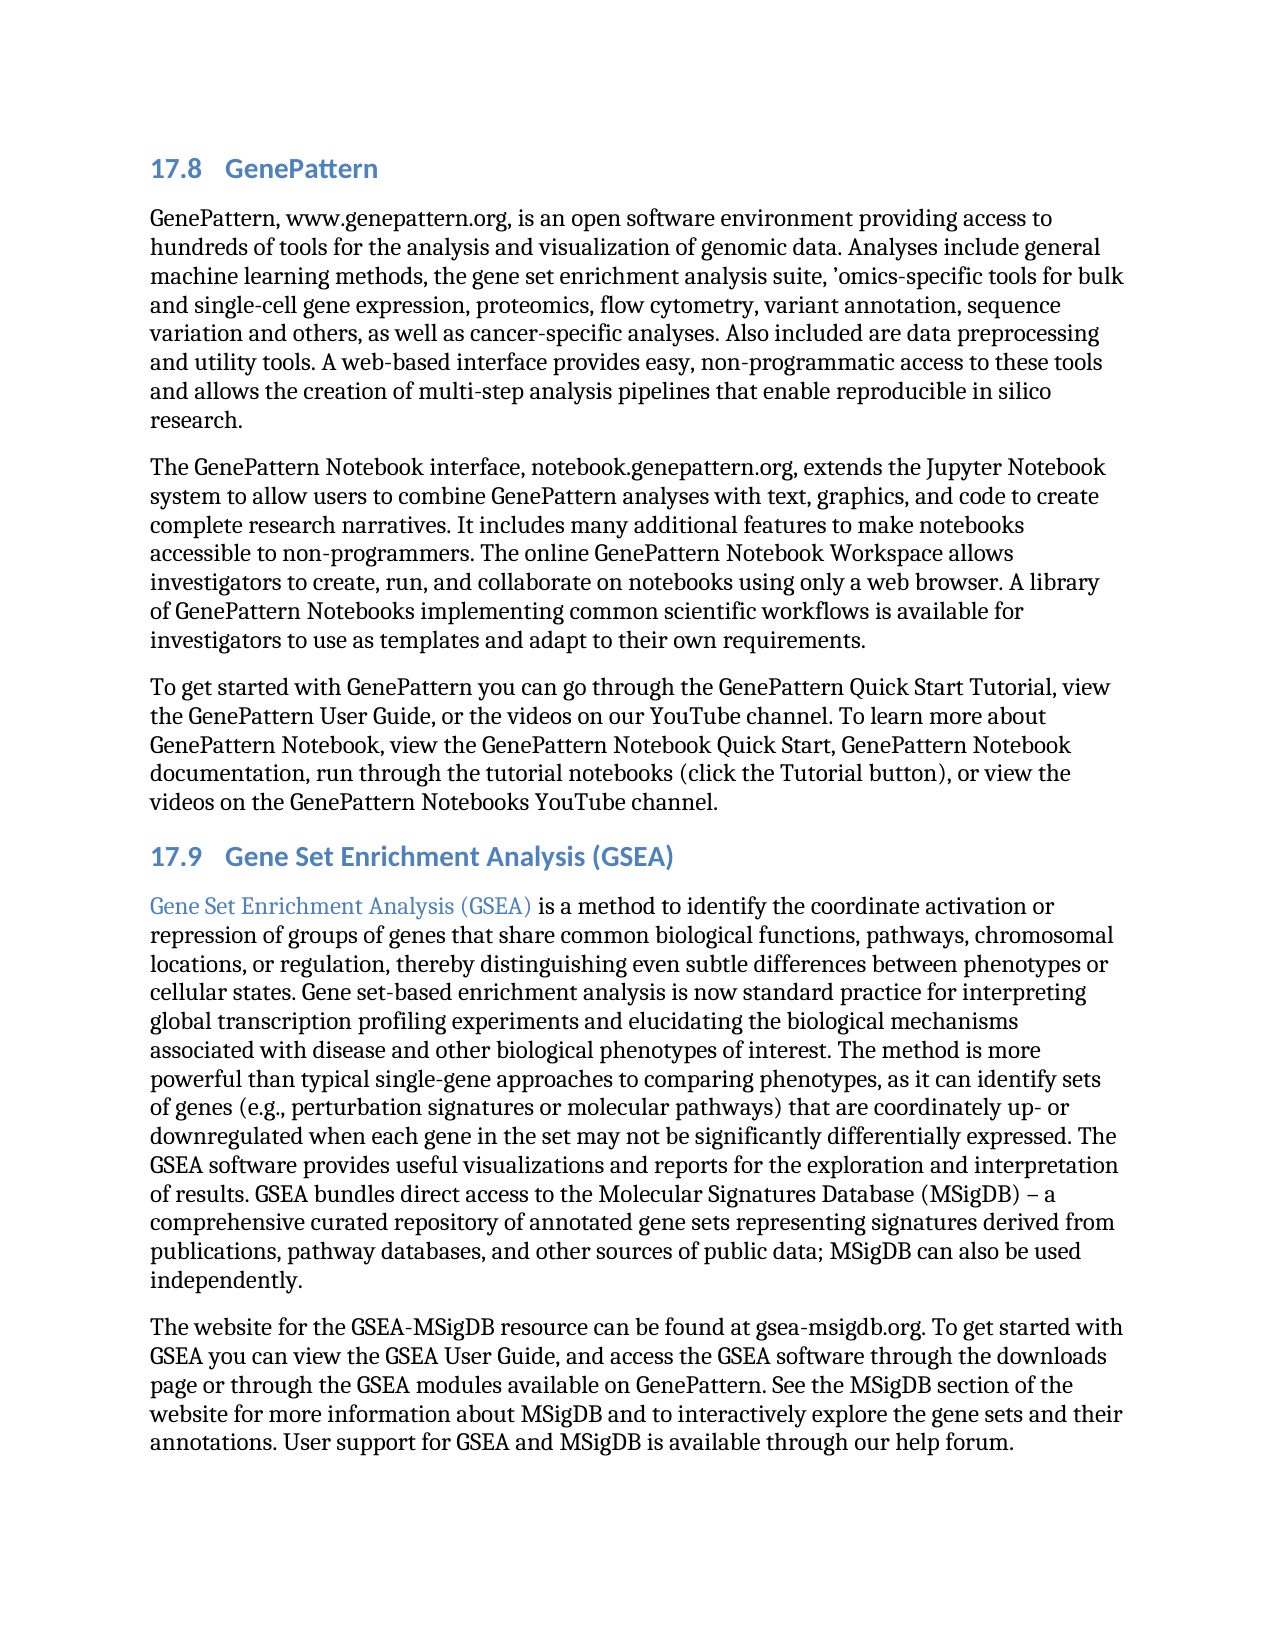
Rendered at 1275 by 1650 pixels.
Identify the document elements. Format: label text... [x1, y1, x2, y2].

text GenePattern, www.genepattern.org, is an open software environment providing access to hundreds of tools for the analysis and visualization of genomic data. Analyses include general machine learning methods, the gene set enrichment analysis suite, ’omics-specific tools for bulk and single-cell gene expression, proteomics, flow cytometry, variant annotation, sequence variation and others, as well as cancer-specific analyses. Also included are data preprocessing and utility tools. A web-based interface provides easy, non-programmatic access to these tools and allows the creation of multi-step analysis pipelines that enable reproducible in silico research. [150, 204, 1125, 434]
text To get started with GenePattern you can go through the GenePattern Quick Start Tutorial, view the GenePattern User Guide, or the videos on our YouTube channel. To learn more about GenePattern Notebook, view the GenePattern Notebook Quick Start, GenePattern Notebook documentation, run through the tutorial notebooks (click the Tutorial button), or view the videos on the GenePattern Notebooks YouTube channel. [150, 673, 1125, 817]
subtitle 17.8 GenePattern [150, 150, 1125, 186]
text The website for the GSEA-MSigDB resource can be found at gsea-msigdb.org. To get started with GSEA you can view the GSEA User Guide, and access the GSEA software through the downloads page or through the GSEA modules available on GenePattern. See the MSigDB section of the website for more information about MSigDB and to interactively explore the gene sets and their annotations. User support for GSEA and MSigDB is available through our help forum. [150, 1313, 1125, 1457]
text The GenePattern Notebook interface, notebook.genepattern.org, extends the Jupyter Notebook system to allow users to combine GenePattern analyses with text, graphics, and code to create complete research narratives. It includes many additional features to make notebooks accessible to non-programmers. The online GenePattern Notebook Workspace allows investigators to create, run, and collaborate on notebooks using only a web browser. A library of GenePattern Notebooks implementing common scientific workflows is available for investigators to use as templates and adapt to their own requirements. [150, 453, 1125, 654]
text Gene Set Enrichment Analysis (GSEA) is a method to identify the coordinate activation or repression of groups of genes that share common biological functions, pathways, chromosomal locations, or regulation, thereby distinguishing even subtle differences between phenotypes or cellular states. Gene set-based enrichment analysis is now standard practice for interpreting global transcription profiling experiments and elucidating the biological mechanisms associated with disease and other biological phenotypes of interest. The method is more powerful than typical single-gene approaches to comparing phenotypes, as it can identify sets of genes (e.g., perturbation signatures or molecular pathways) that are coordinately up- or downregulated when each gene in the set may not be significantly differentially expressed. The GSEA software provides useful visualizations and reports for the exploration and interpretation of results. GSEA bundles direct access to the Molecular Signatures Database (MSigDB) – a comprehensive curated repository of annotated gene sets representing signatures derived from publications, pathway databases, and other sources of public data; MSigDB can also be used independently. [150, 892, 1125, 1294]
subtitle 17.9 Gene Set Enrichment Analysis (GSEA) [150, 838, 1125, 873]
